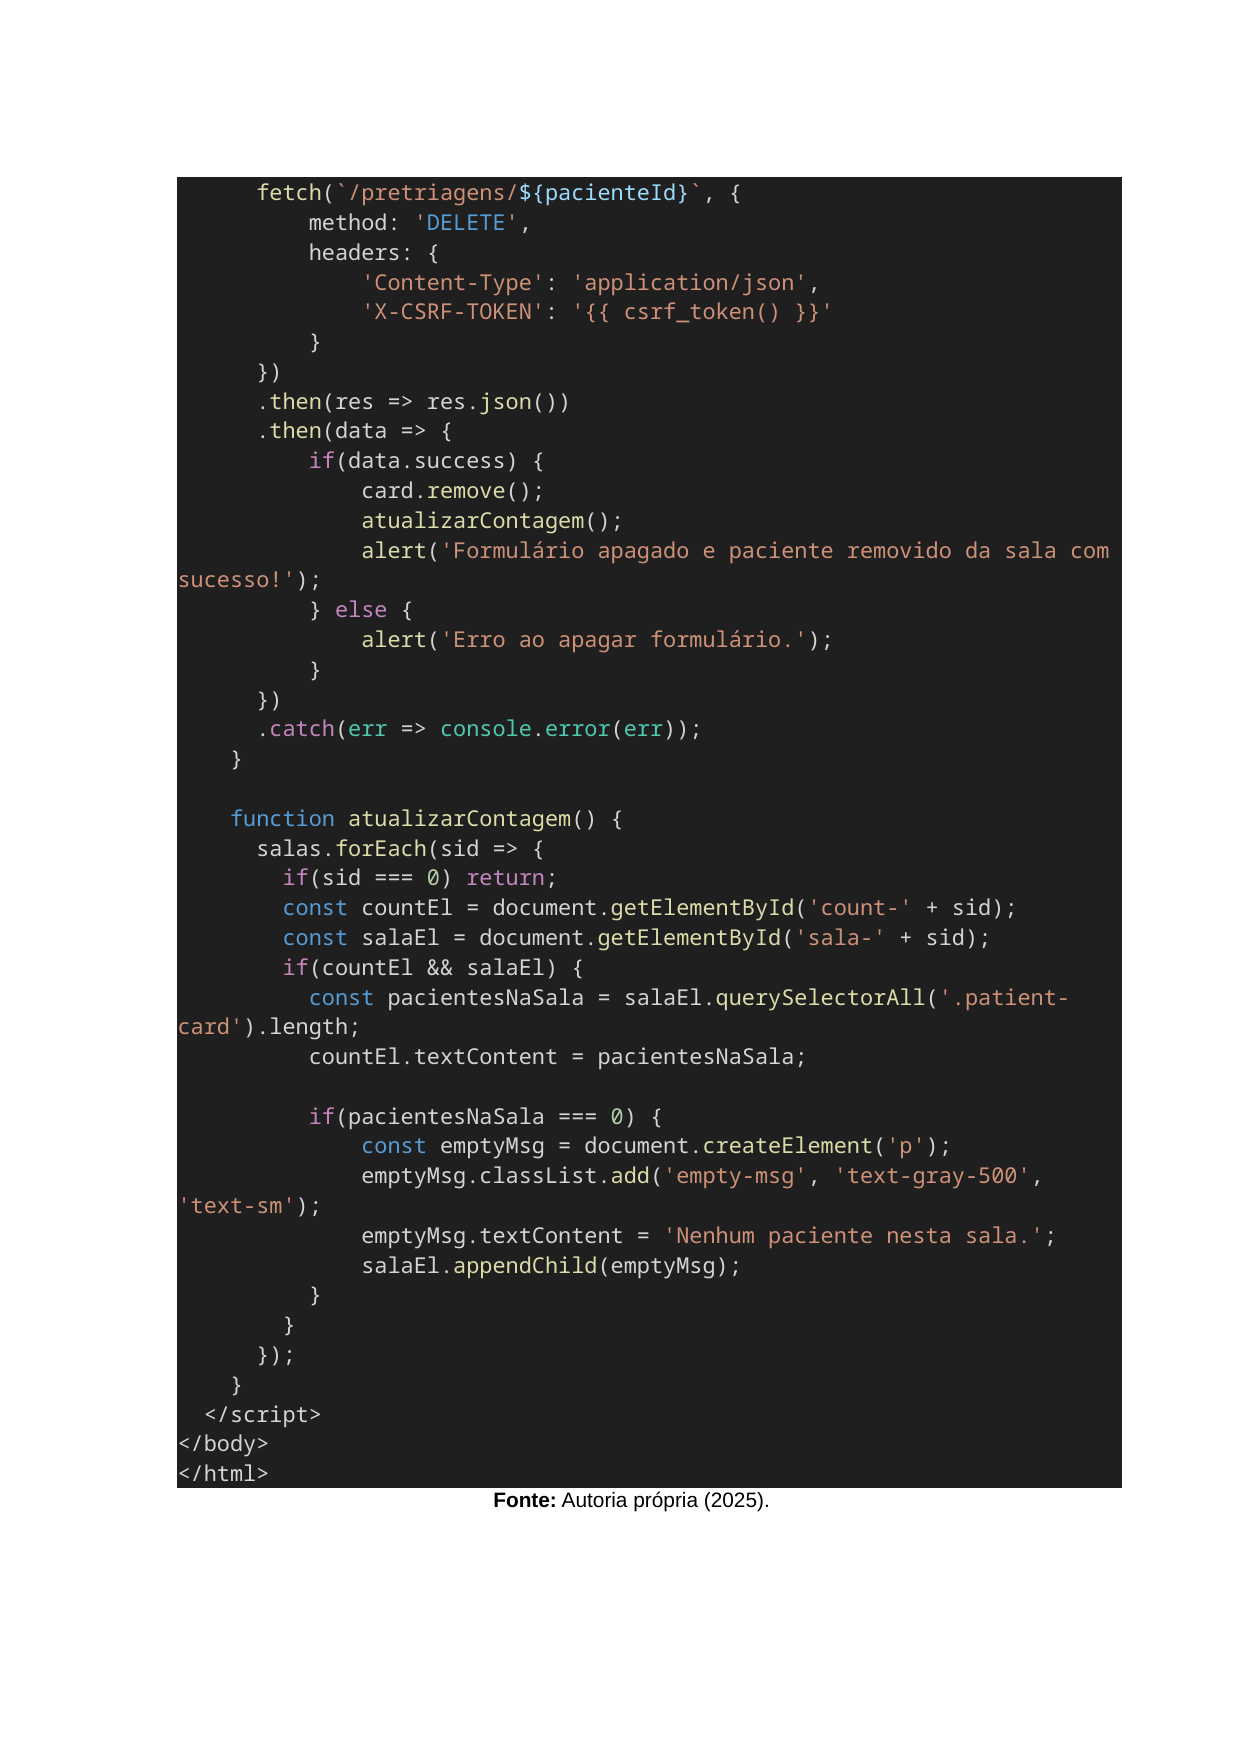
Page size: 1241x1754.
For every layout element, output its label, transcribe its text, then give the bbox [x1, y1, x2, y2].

text 'Content-Type': 'application/json', [177, 267, 1122, 296]
text emptyMsg.classList.add('empty-msg', 'text-gray-500', 'text-sm'); [177, 1160, 1122, 1220]
text </body> [177, 1428, 1122, 1458]
text countEl.textContent = pacientesNaSala; [177, 1041, 1122, 1071]
text }) [177, 356, 1122, 386]
text .then(res => res.json()) [177, 386, 1122, 416]
text headers: { [177, 237, 1122, 267]
text } [177, 326, 1122, 356]
text } else { [177, 594, 1122, 624]
text } [177, 743, 1122, 773]
text </script> [177, 1399, 1122, 1428]
text }); [177, 1339, 1122, 1369]
text if(sid === 0) return; [177, 862, 1122, 892]
text if(pacientesNaSala === 0) { [177, 1101, 1122, 1131]
text }) [177, 684, 1122, 713]
text atualizarContagem(); [177, 505, 1122, 535]
text } [177, 1279, 1122, 1309]
text method: 'DELETE', [177, 207, 1122, 237]
text 'X-CSRF-TOKEN': '{{ csrf_token() }}' [177, 296, 1122, 326]
text Fonte: Autoria própria (2025). [238, 1488, 1024, 1512]
text } [177, 654, 1122, 684]
text const emptyMsg = document.createElement('p'); [177, 1131, 1122, 1160]
text } [177, 1309, 1122, 1339]
text if(countEl && salaEl) { [177, 952, 1122, 982]
text emptyMsg.textContent = 'Nenhum paciente nesta sala.'; [177, 1220, 1122, 1250]
text fetch(`/pretriagens/${pacienteId}`, { [177, 177, 1122, 207]
text </html> [177, 1458, 1122, 1488]
text salaEl.appendChild(emptyMsg); [177, 1250, 1122, 1279]
text function atualizarContagem() { [177, 803, 1122, 833]
text .then(data => { [177, 416, 1122, 445]
text alert('Formulário apagado e paciente removido da sala com sucesso!'); [177, 535, 1122, 594]
text const salaEl = document.getElementById('sala-' + sid); [177, 922, 1122, 952]
text salas.forEach(sid => { [177, 833, 1122, 862]
text card.remove(); [177, 475, 1122, 505]
text if(data.success) { [177, 445, 1122, 475]
text alert('Erro ao apagar formulário.'); [177, 624, 1122, 654]
text const pacientesNaSala = salaEl.querySelectorAll('.patient-card').length; [177, 982, 1122, 1041]
text } [177, 1369, 1122, 1399]
text .catch(err => console.error(err)); [177, 713, 1122, 743]
text const countEl = document.getElementById('count-' + sid); [177, 892, 1122, 922]
